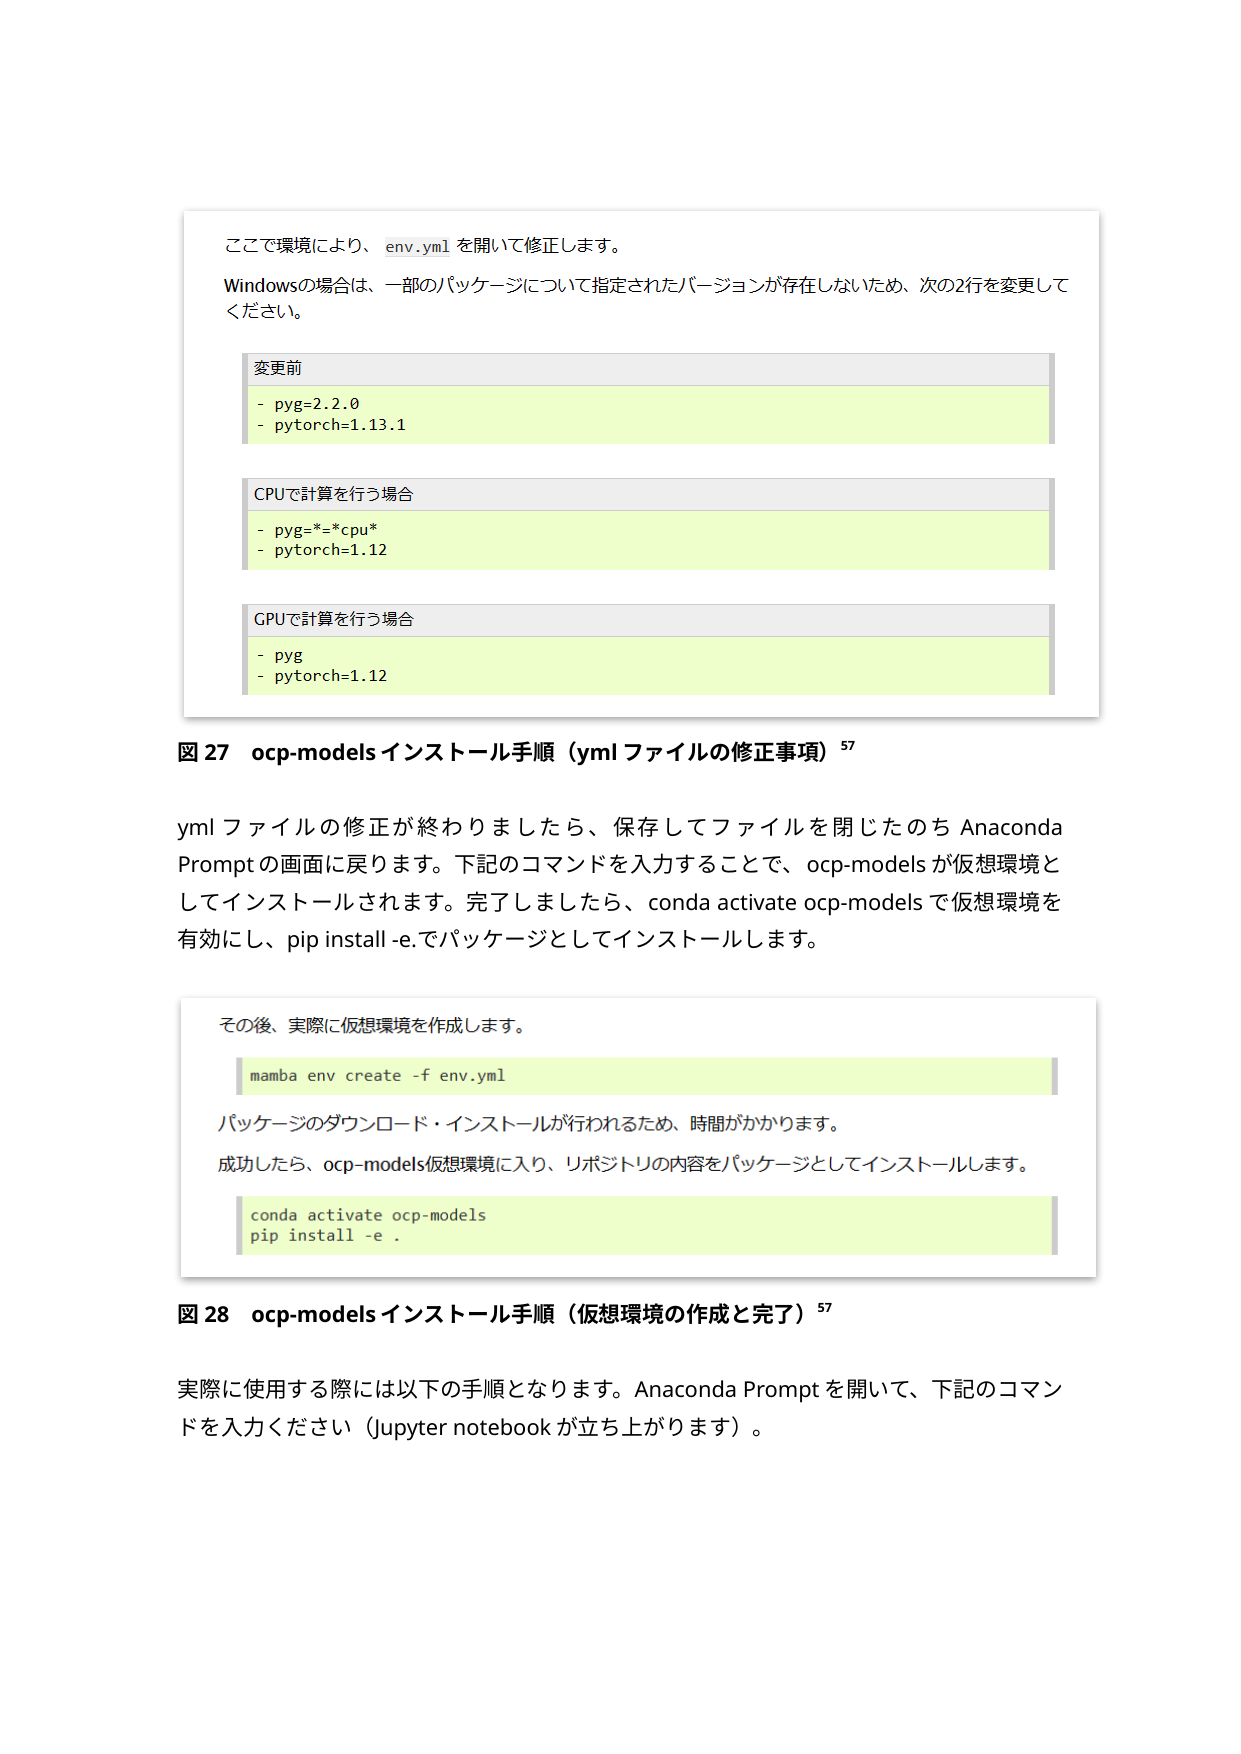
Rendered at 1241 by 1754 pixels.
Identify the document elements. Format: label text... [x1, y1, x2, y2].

text 図 27 ocp-modelsインストール手順（ymlファイルの修正事項）57 [177, 732, 1063, 769]
text 実際に使用する際には以下の手順となります。Anaconda Promptを開いて、下記のコマンドを入力ください（Jupyter notebookが立ち上がります）。 [177, 1369, 1063, 1444]
text ymlファイルの修正が終わりましたら、保存してファイルを閉じたのちAnaconda Promptの画面に戻ります。下記のコマンドを入力することで、ocp-modelsが仮想環境としてインストールされます。完了しましたら、conda activate ocp-modelsで仮想環境を有効にし、pip install -e.でパッケージとしてインストールします。 [177, 807, 1063, 957]
picture [196, 1013, 1082, 1263]
picture [199, 226, 1085, 703]
text 図 28 ocp-modelsインストール手順（仮想環境の作成と完了）57 [177, 1294, 1063, 1332]
